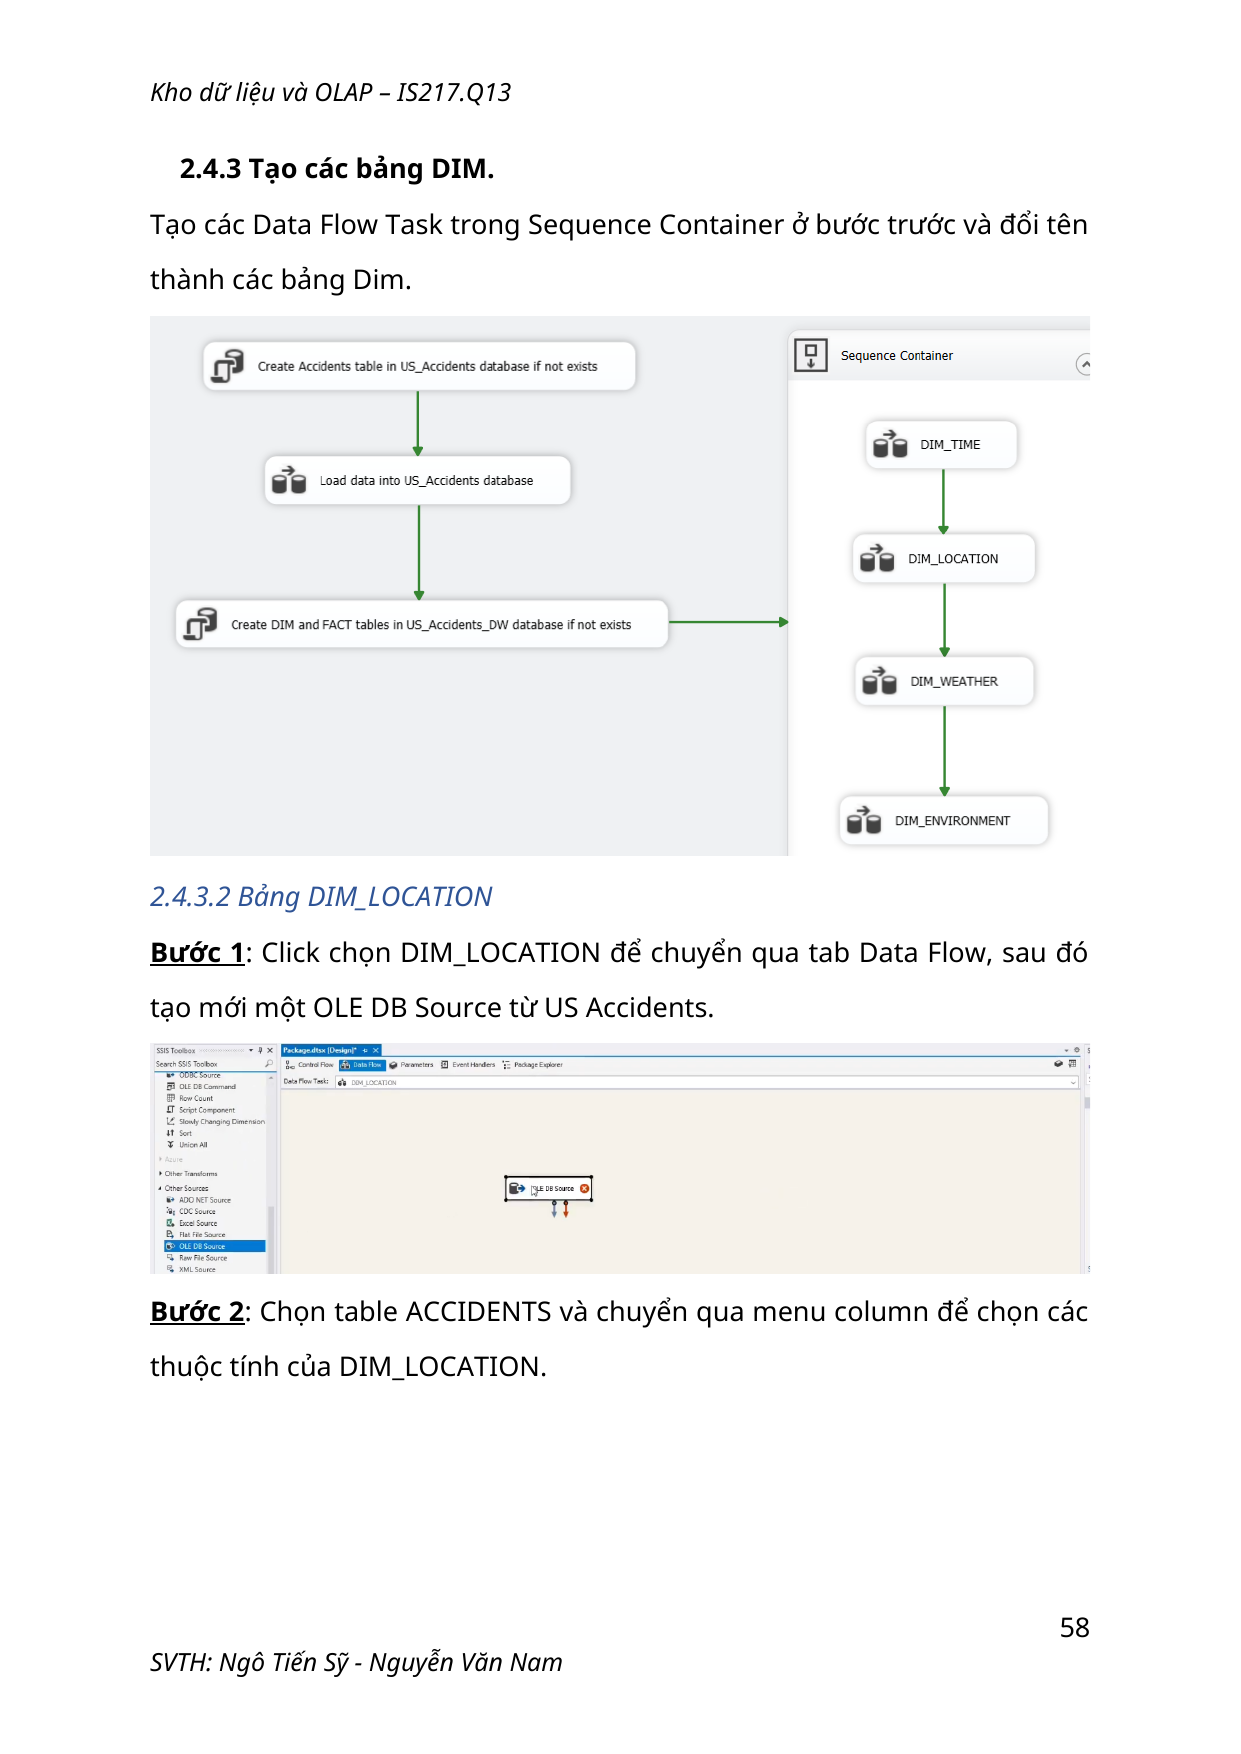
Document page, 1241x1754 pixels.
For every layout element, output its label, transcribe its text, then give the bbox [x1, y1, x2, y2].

subtitle 2.4.3 Tạo các bảng DIM. [150, 150, 1090, 187]
picture [150, 1043, 1091, 1274]
subtitle 2.4.3.2 Bảng DIM_LOCATION [150, 878, 1090, 915]
text Bước 2: Chọn table ACCIDENTS và chuyển qua menu column để chọn các thuộc tính của DIM_LOCATION. [150, 1292, 1090, 1384]
text Tạo các Data Flow Task trong Sequence Container ở bước trước và đổi tên thành các bảng Dim. [150, 205, 1090, 297]
text Bước 1: Click chọn DIM_LOCATION để chuyển qua tab Data Flow, sau đó tạo mới một OLE DB Source từ US Accidents. [150, 933, 1090, 1025]
picture [150, 316, 1091, 856]
